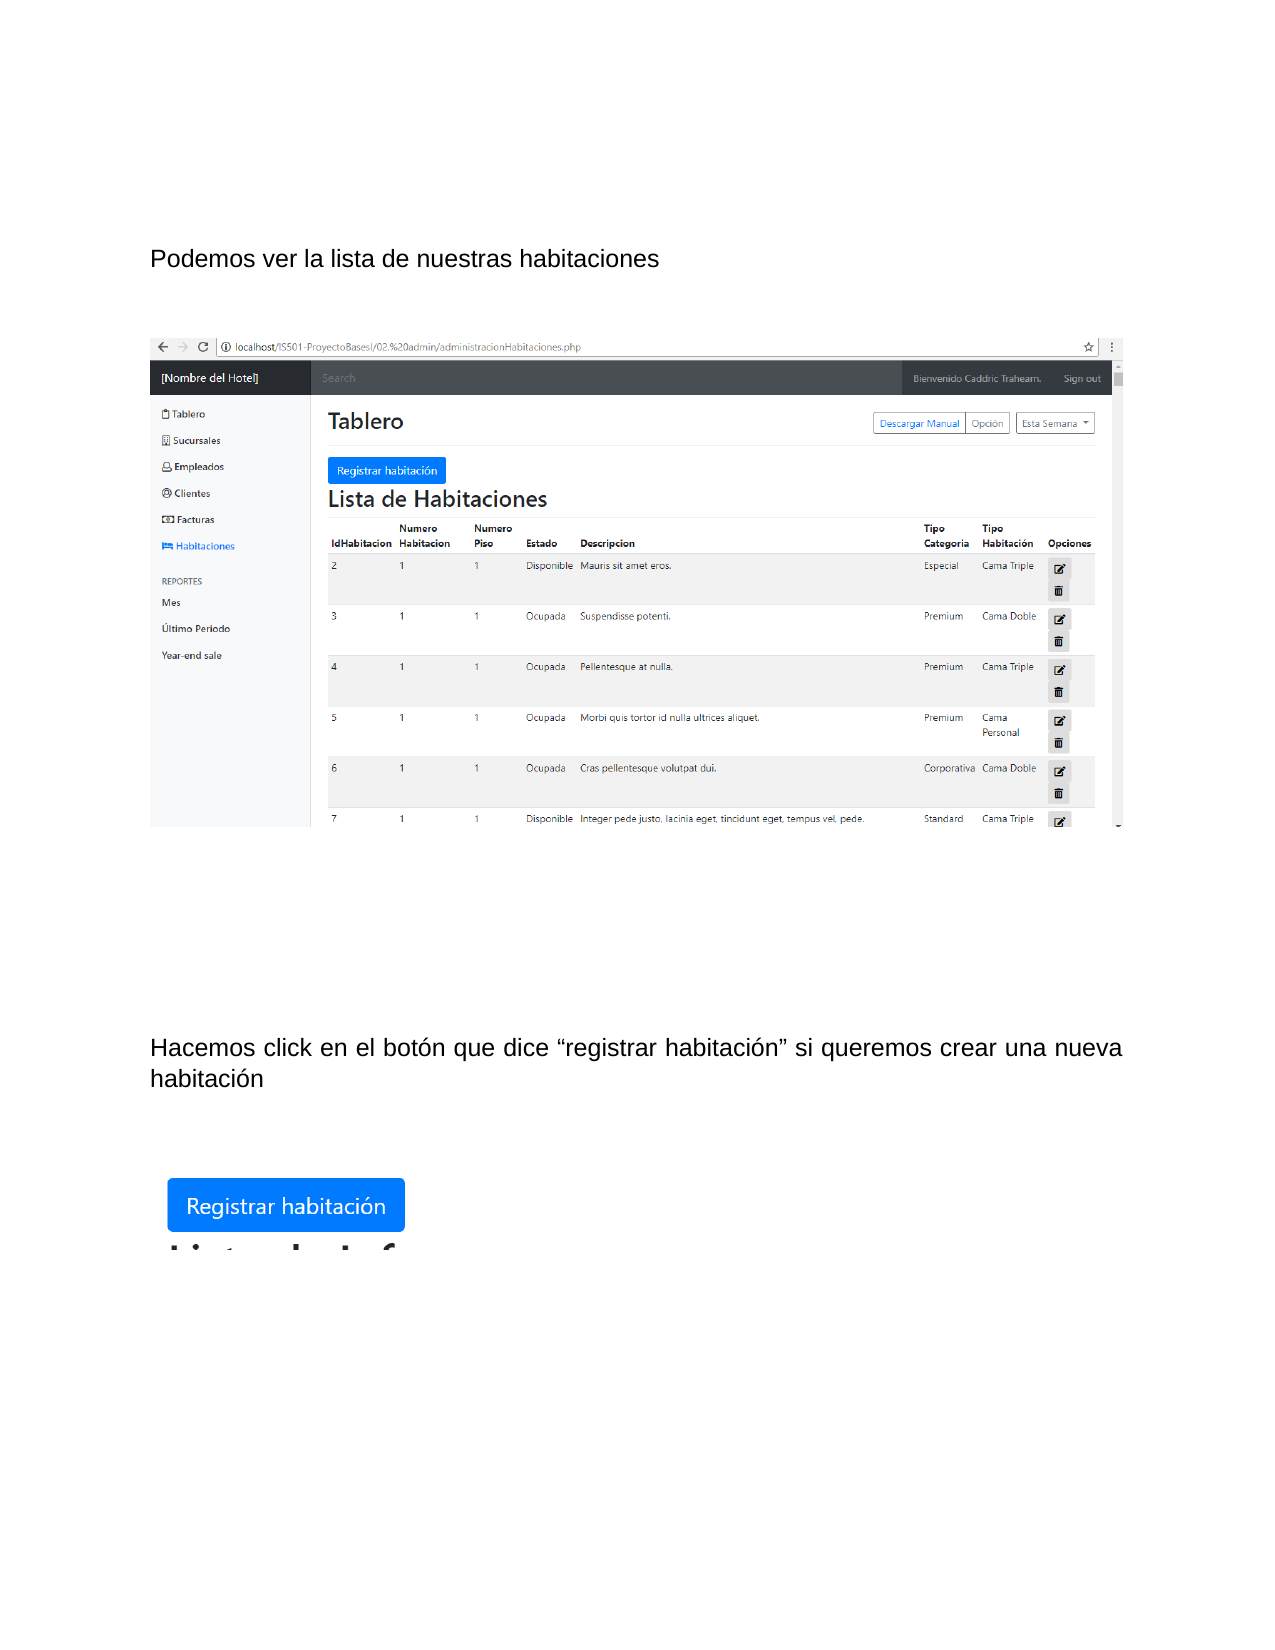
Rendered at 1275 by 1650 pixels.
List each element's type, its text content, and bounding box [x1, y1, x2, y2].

list Hacemos click en el botón que dice “registrar habitación” si queremos crear una nueva habitación [150, 1032, 1125, 1092]
list Podemos ver la lista de nuestras habitaciones [150, 244, 1125, 272]
picture [150, 338, 1124, 827]
picture [150, 1158, 442, 1250]
